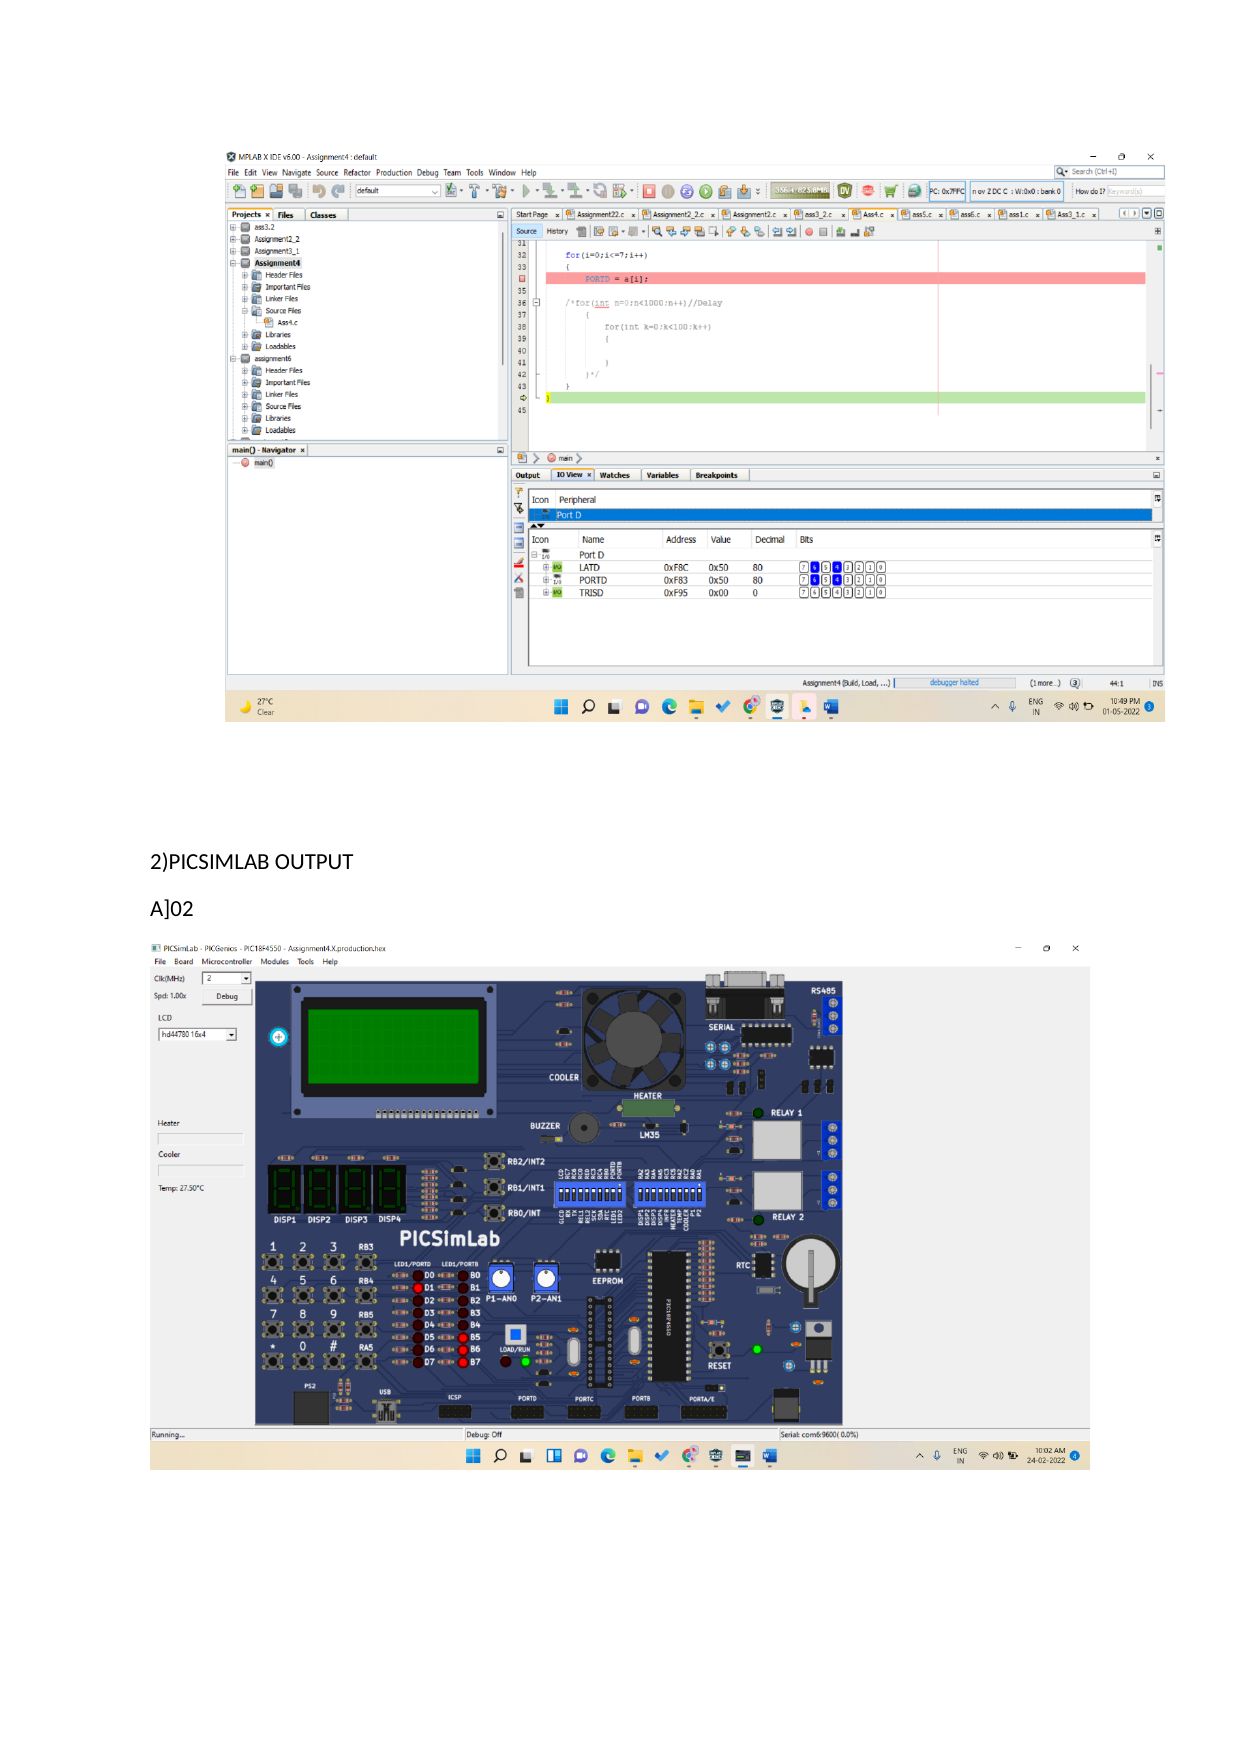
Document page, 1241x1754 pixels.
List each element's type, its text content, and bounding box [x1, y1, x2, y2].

picture [150, 941, 1091, 1470]
text 2)PICSIMLAB OUTPUT [150, 847, 1090, 875]
picture [225, 150, 1166, 722]
text A]02 [150, 894, 1090, 922]
